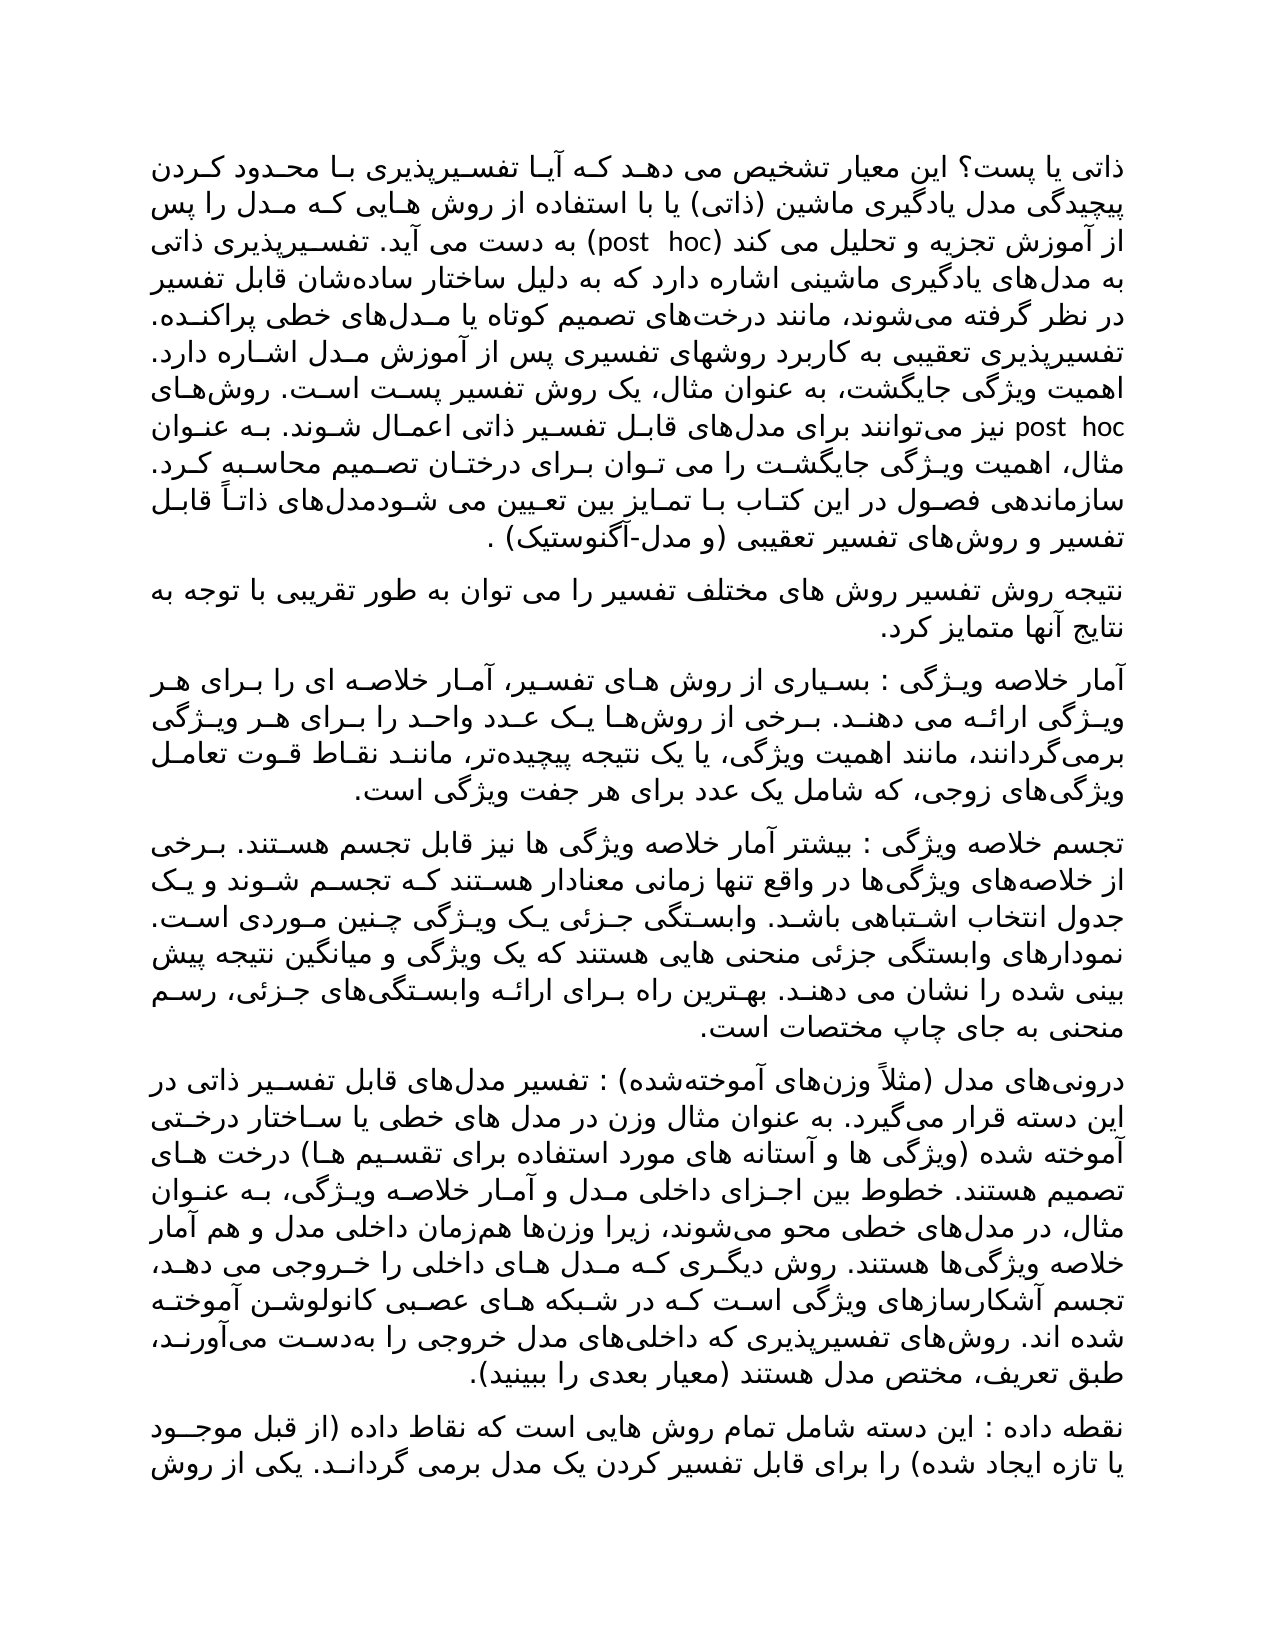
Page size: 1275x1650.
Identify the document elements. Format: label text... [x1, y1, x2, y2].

text درونی‌های مدل (مثلاً وزن‌های آموخته‌شده) : تفسیر مدل‌های قابل تفسیر ذاتی در این دسته قرار می‌گیرد. به عنوان مثال وزن در مدل های خطی یا ساختار درختی آموخته شده (ویژگی ها و آستانه های مورد استفاده برای تقسیم ها) درخت های تصمیم هستند. خطوط بین اجزای داخلی مدل و آمار خلاصه ویژگی، به عنوان مثال، در مدل‌های خطی محو می‌شوند، زیرا وزن‌ها هم‌زمان داخلی مدل و هم آمار خلاصه ویژگی‌ها هستند. روش دیگری که مدل های داخلی را خروجی می دهد، تجسم آشکارسازهای ویژگی است که در شبکه های عصبی کانولوشن آموخته شده اند. روش‌های تفسیرپذیری که داخلی‌های مدل خروجی را به‌دست می‌آورند، طبق تعریف، مختص مدل هستند (معیار بعدی را ببینید). [150, 1063, 1125, 1391]
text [150, 1410, 1125, 1481]
text تجسم خلاصه ویژگی : بیشتر آمار خلاصه ویژگی ها نیز قابل تجسم هستند. برخی از خلاصه‌های ویژگی‌ها در واقع تنها زمانی معنادار هستند که تجسم شوند و یک جدول انتخاب اشتباهی باشد. وابستگی جزئی یک ویژگی چنین موردی است. نمودارهای وابستگی جزئی منحنی هایی هستند که یک ویژگی و میانگین نتیجه پیش بینی شده را نشان می دهند. بهترین راه برای ارائه وابستگی‌های جزئی، رسم منحنی به جای چاپ مختصات است. [150, 827, 1125, 1044]
text ذاتی یا پست؟ این معیار تشخیص می دهد که آیا تفسیرپذیری با محدود کردن پیچیدگی مدل یادگیری ماشین (ذاتی) یا با استفاده از روش هایی که مدل را پس از آموزش تجزیه و تحلیل می کند (post hoc) به دست می آید. تفسیرپذیری ذاتی به مدل‌های یادگیری ماشینی اشاره دارد که به دلیل ساختار ساده‌شان قابل تفسیر در نظر گرفته می‌شوند، مانند درخت‌های تصمیم کوتاه یا مدل‌های خطی پراکنده. تفسیرپذیری تعقیبی به کاربرد روشهای تفسیری پس از آموزش مدل اشاره دارد. اهمیت ویژگی جایگشت، به عنوان مثال، یک روش تفسیر پست است. روش‌های post hoc نیز می‌توانند برای مدل‌های قابل تفسیر ذاتی اعمال شوند. به عنوان مثال، اهمیت ویژگی جایگشت را می توان برای درختان تصمیم محاسبه کرد. سازماندهی فصول در این کتاب با تمایز بین تعیین می شودمدل‌های ذاتاً قابل تفسیر و روش‌های تفسیر تعقیبی (و مدل-آگنوستیک) . [150, 150, 1125, 554]
text نتیجه روش تفسیر روش های مختلف تفسیر را می توان به طور تقریبی با توجه به نتایج آنها متمایز کرد. [150, 573, 1125, 644]
text آمار خلاصه ویژگی : بسیاری از روش های تفسیر، آمار خلاصه ای را برای هر ویژگی ارائه می دهند. برخی از روش‌ها یک عدد واحد را برای هر ویژگی برمی‌گردانند، مانند اهمیت ویژگی، یا یک نتیجه پیچیده‌تر، مانند نقاط قوت تعامل ویژگی‌های زوجی، که شامل یک عدد برای هر جفت ویژگی است. [150, 663, 1125, 807]
